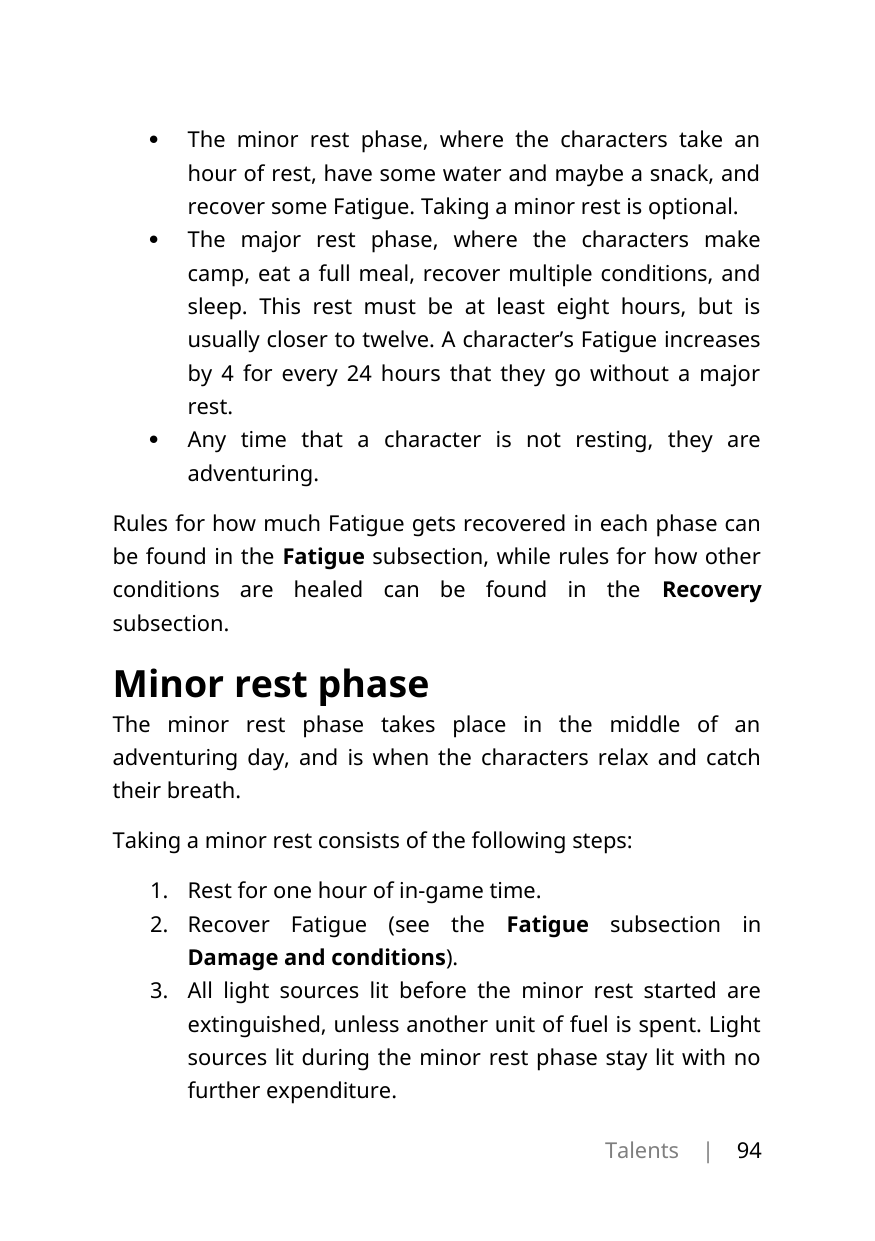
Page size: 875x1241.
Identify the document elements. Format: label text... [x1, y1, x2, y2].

list Recover Fatigue (see the Fatigue subsection in Damage and conditions). [150, 909, 762, 972]
list The major rest phase, where the characters make camp, eat a full meal, recover multiple conditions, and sleep. This rest must be at least eight hours, but is usually closer to twelve. A character’s Fatigue increases by 4 for every 24 hours that they go without a major rest. [150, 224, 762, 421]
text The minor rest phase takes place in the middle of an adventuring day, and is when the characters relax and catch their breath. [112, 709, 762, 805]
list All light sources lit before the minor rest started are extinguished, unless another unit of fuel is spent. Light sources lit during the minor rest phase stay lit with no further expenditure. [150, 975, 762, 1105]
text Taking a minor rest consists of the following steps: [112, 825, 762, 855]
subtitle Minor rest phase [112, 658, 762, 709]
list Any time that a character is not resting, they are adventuring. [150, 424, 762, 487]
list The minor rest phase, where the characters take an hour of rest, have some water and maybe a snack, and recover some Fatigue. Taking a minor rest is optional. [150, 124, 762, 221]
text Rules for how much Fatigue gets recovered in each phase can be found in the Fatigue subsection, while rules for how other conditions are healed can be found in the Recovery subsection. [112, 508, 762, 637]
list Rest for one hour of in-game time. [150, 875, 762, 905]
